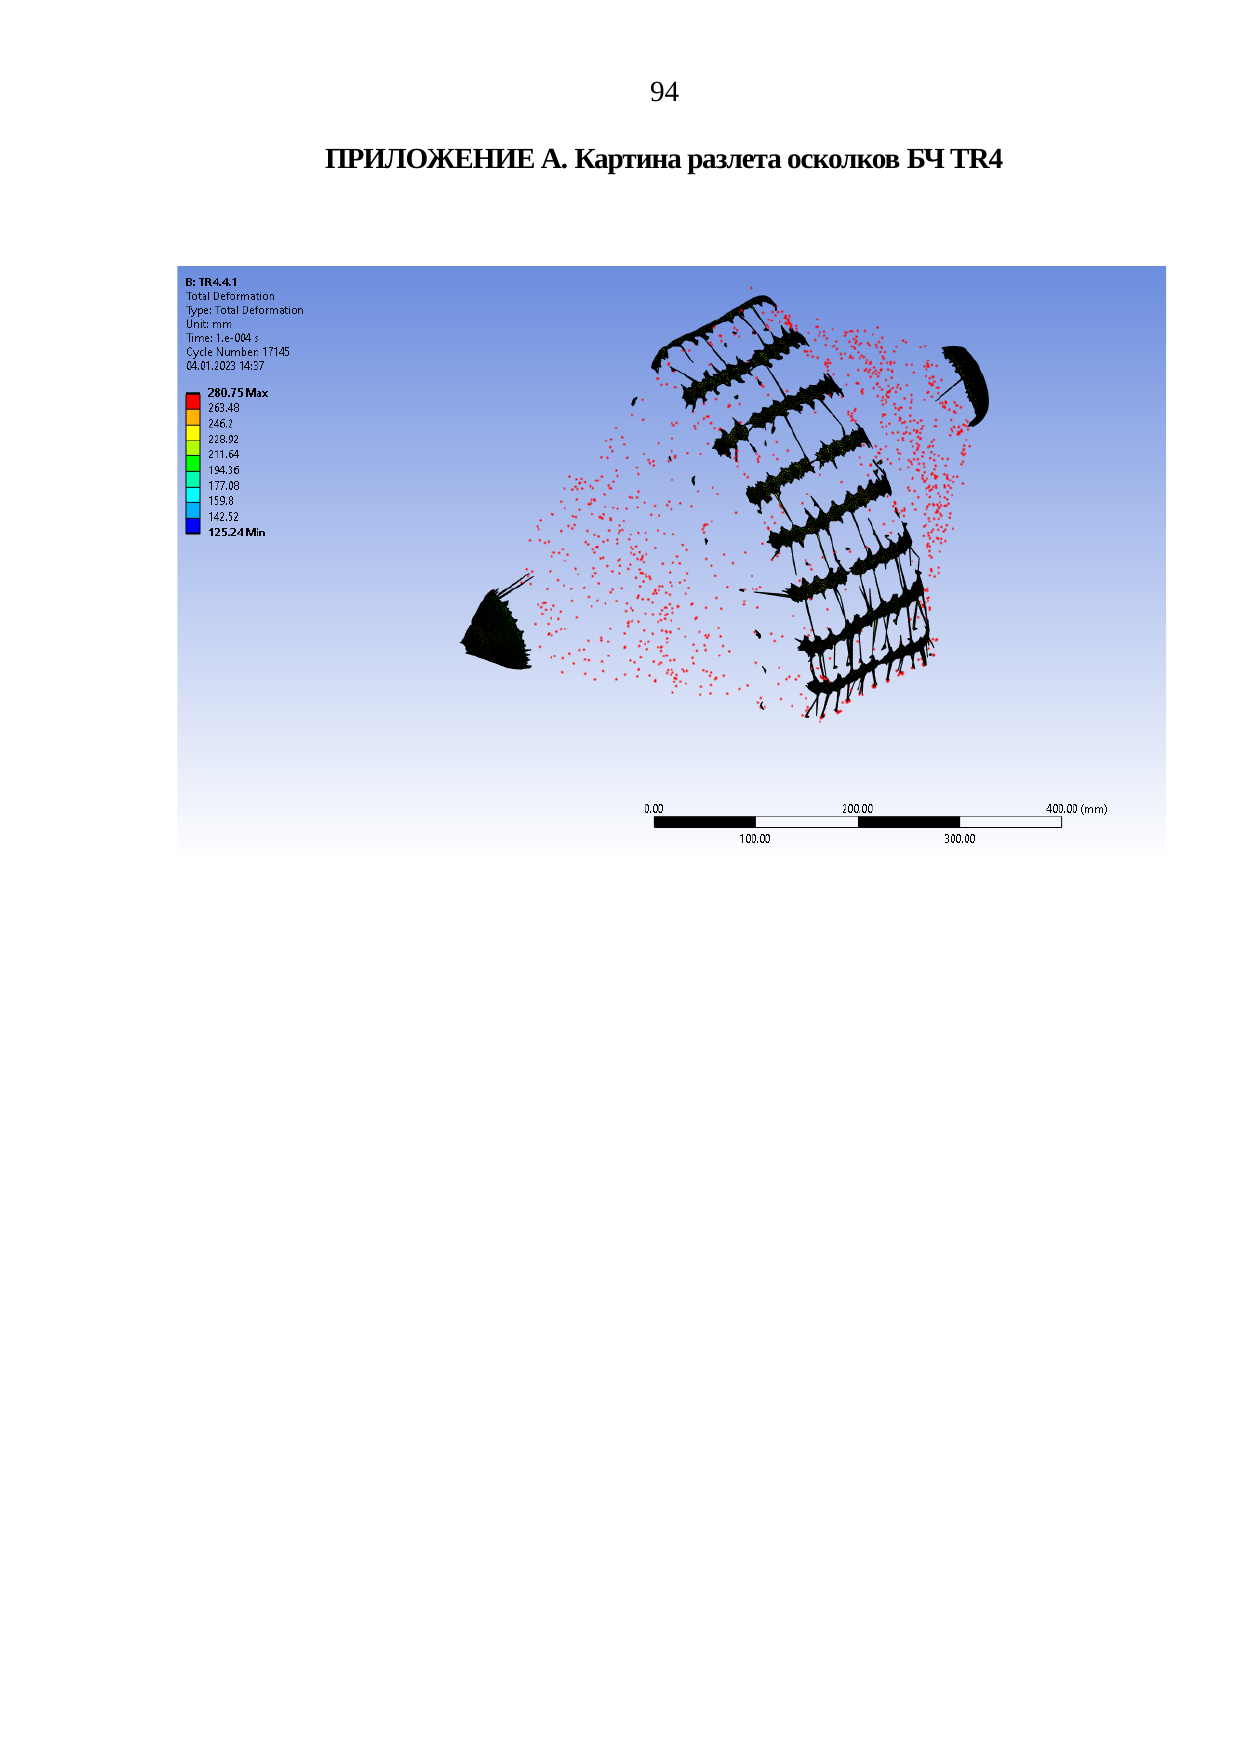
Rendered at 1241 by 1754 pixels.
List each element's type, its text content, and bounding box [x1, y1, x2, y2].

picture [177, 266, 1167, 857]
text приложение А. Картина разлета осколков БЧ TR4 [236, 141, 1092, 174]
